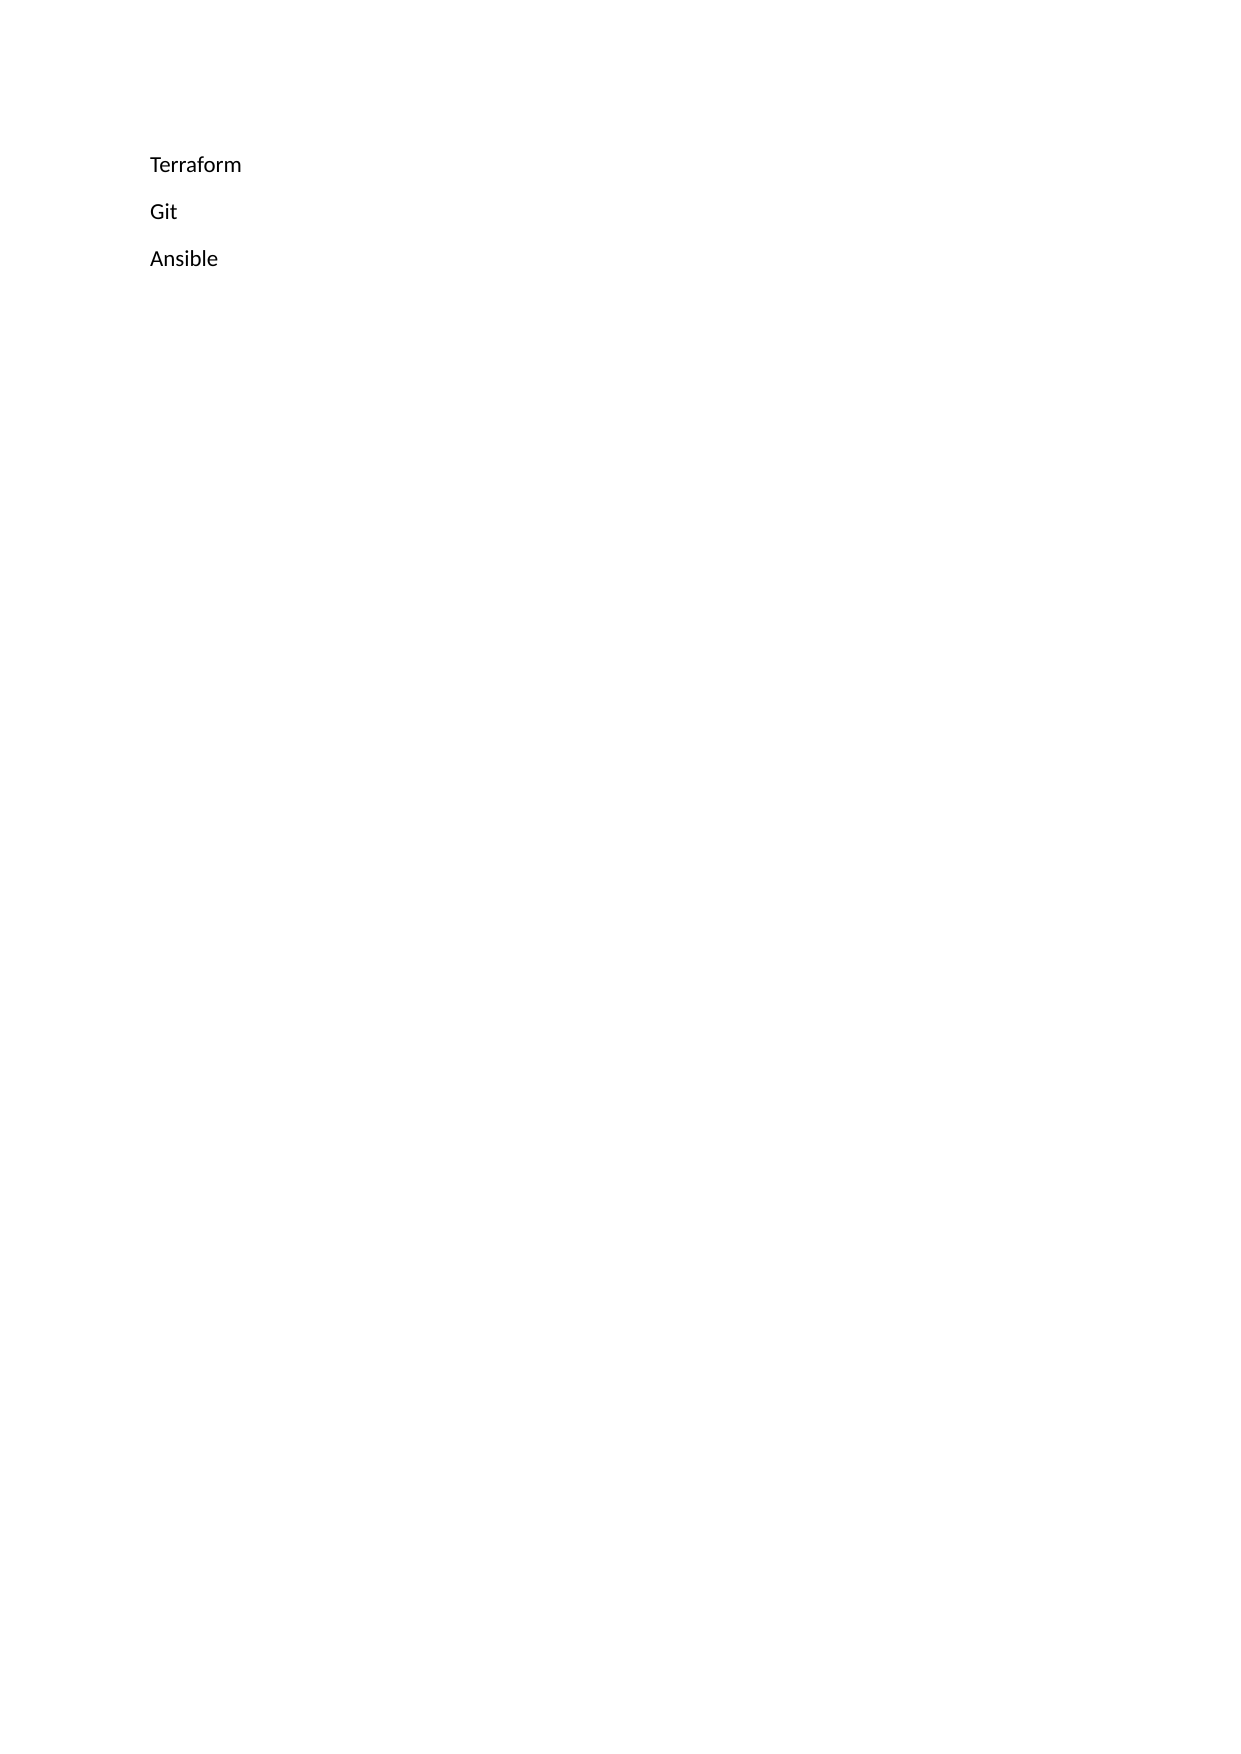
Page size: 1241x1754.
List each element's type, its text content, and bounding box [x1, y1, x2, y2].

text Ansible [150, 244, 1090, 272]
text Terraform [150, 150, 1090, 178]
text Git [150, 197, 1090, 225]
